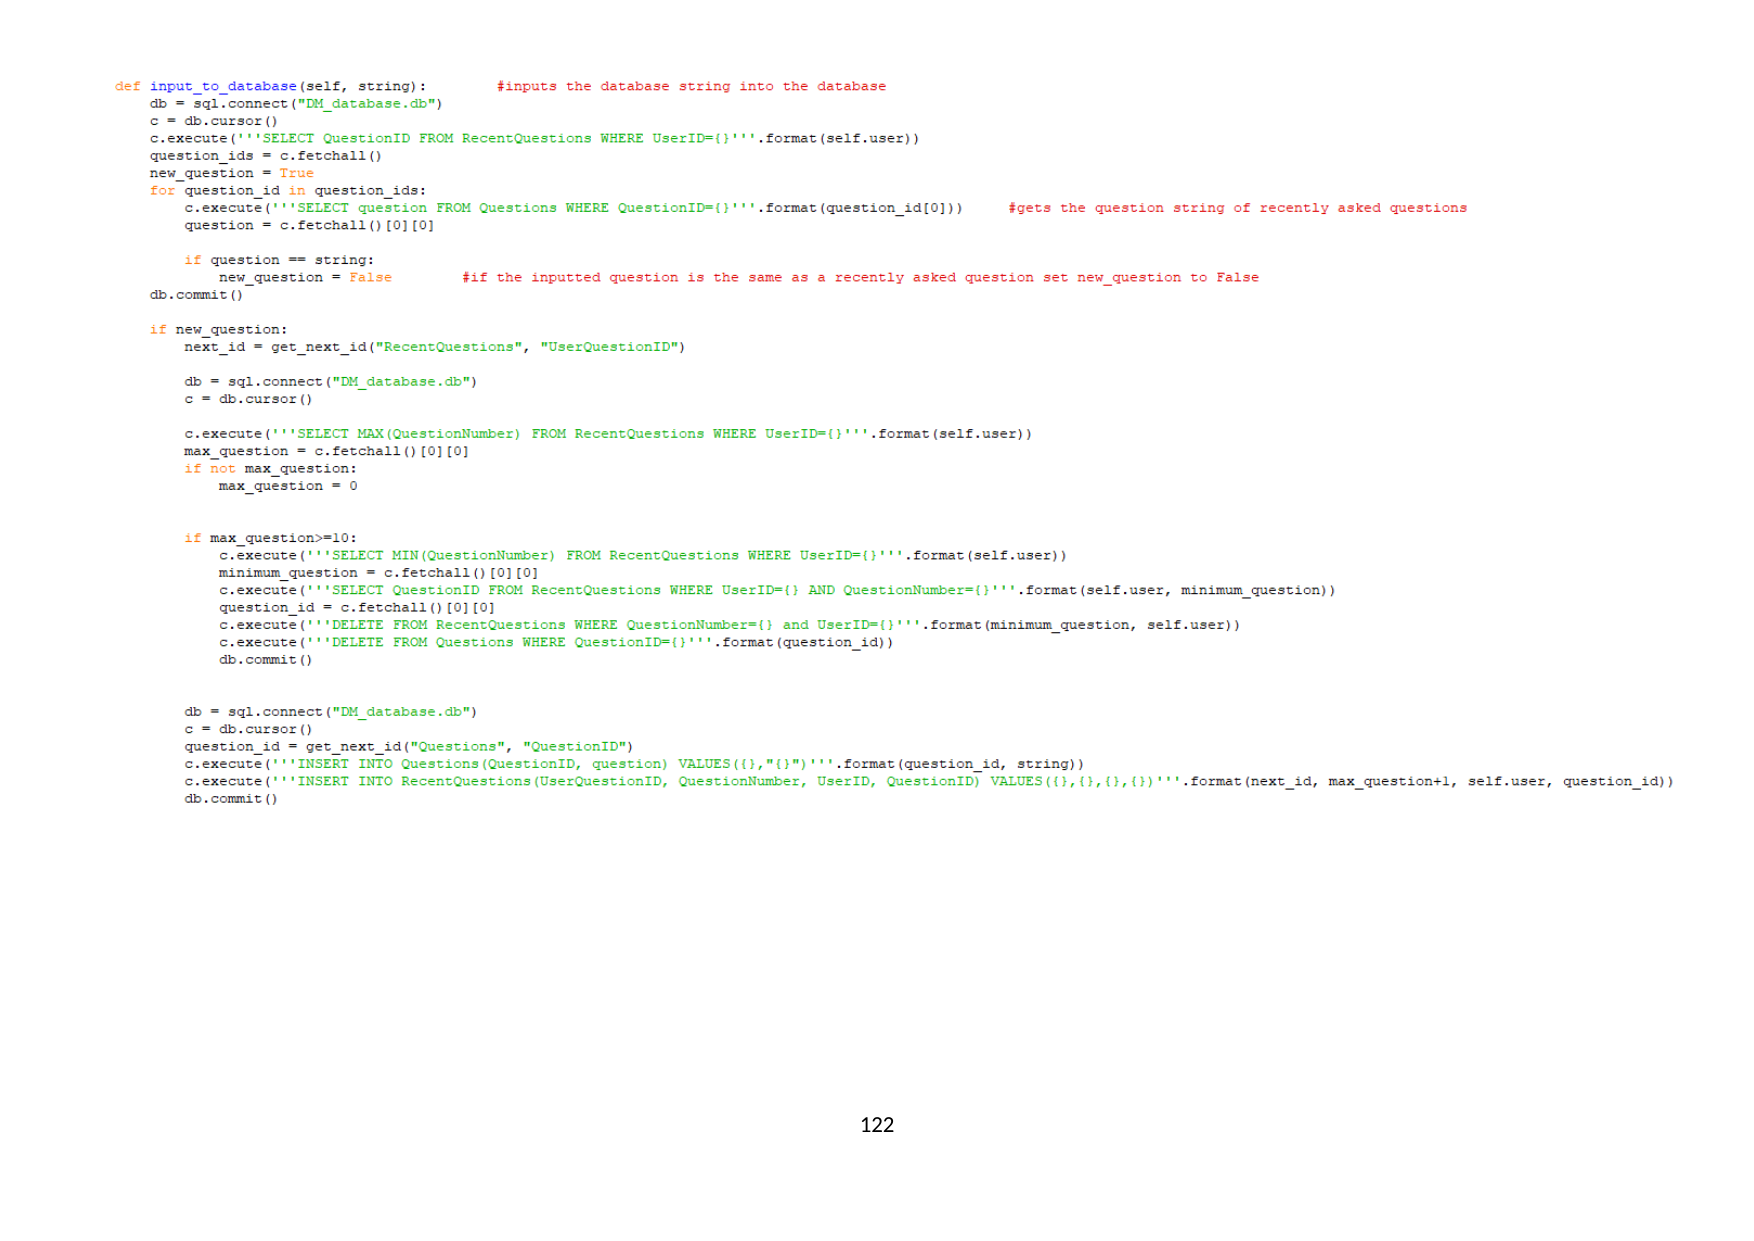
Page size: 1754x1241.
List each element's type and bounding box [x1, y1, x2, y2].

picture [75, 75, 1679, 819]
